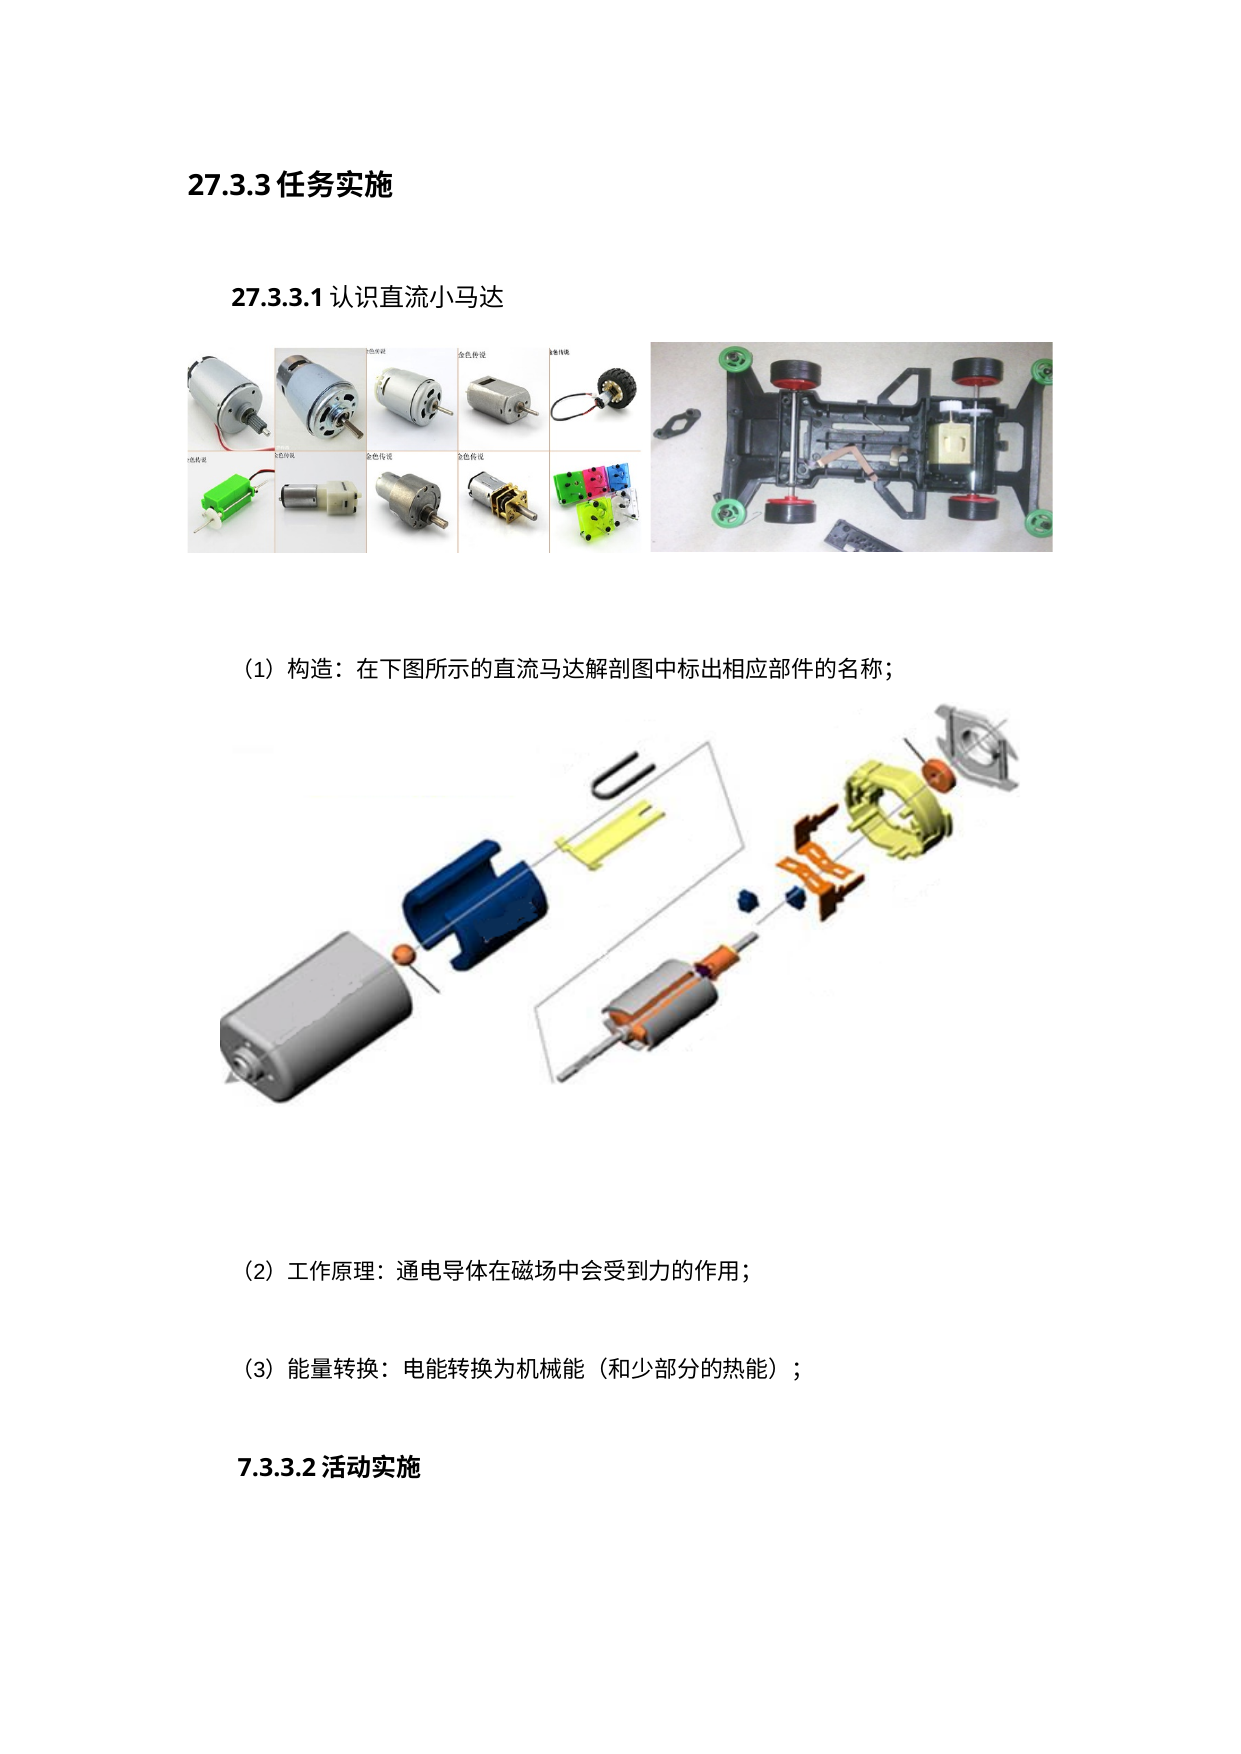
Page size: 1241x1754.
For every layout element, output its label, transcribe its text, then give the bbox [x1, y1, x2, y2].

text 27.3.3.1认识直流小马达 [187, 263, 1053, 328]
picture [650, 342, 1053, 552]
text 7.3.3.2活动实施 [187, 1433, 1053, 1498]
text （3）能量转换：电能转换为机械能（和少部分的热能）； [187, 1335, 1053, 1400]
subtitle 27.3.3任务实施 [187, 150, 1053, 215]
picture [187, 345, 644, 553]
text （1）构造：在下图所示的直流马达解剖图中标出相应部件的名称； [187, 635, 1053, 700]
picture [220, 702, 1020, 1111]
